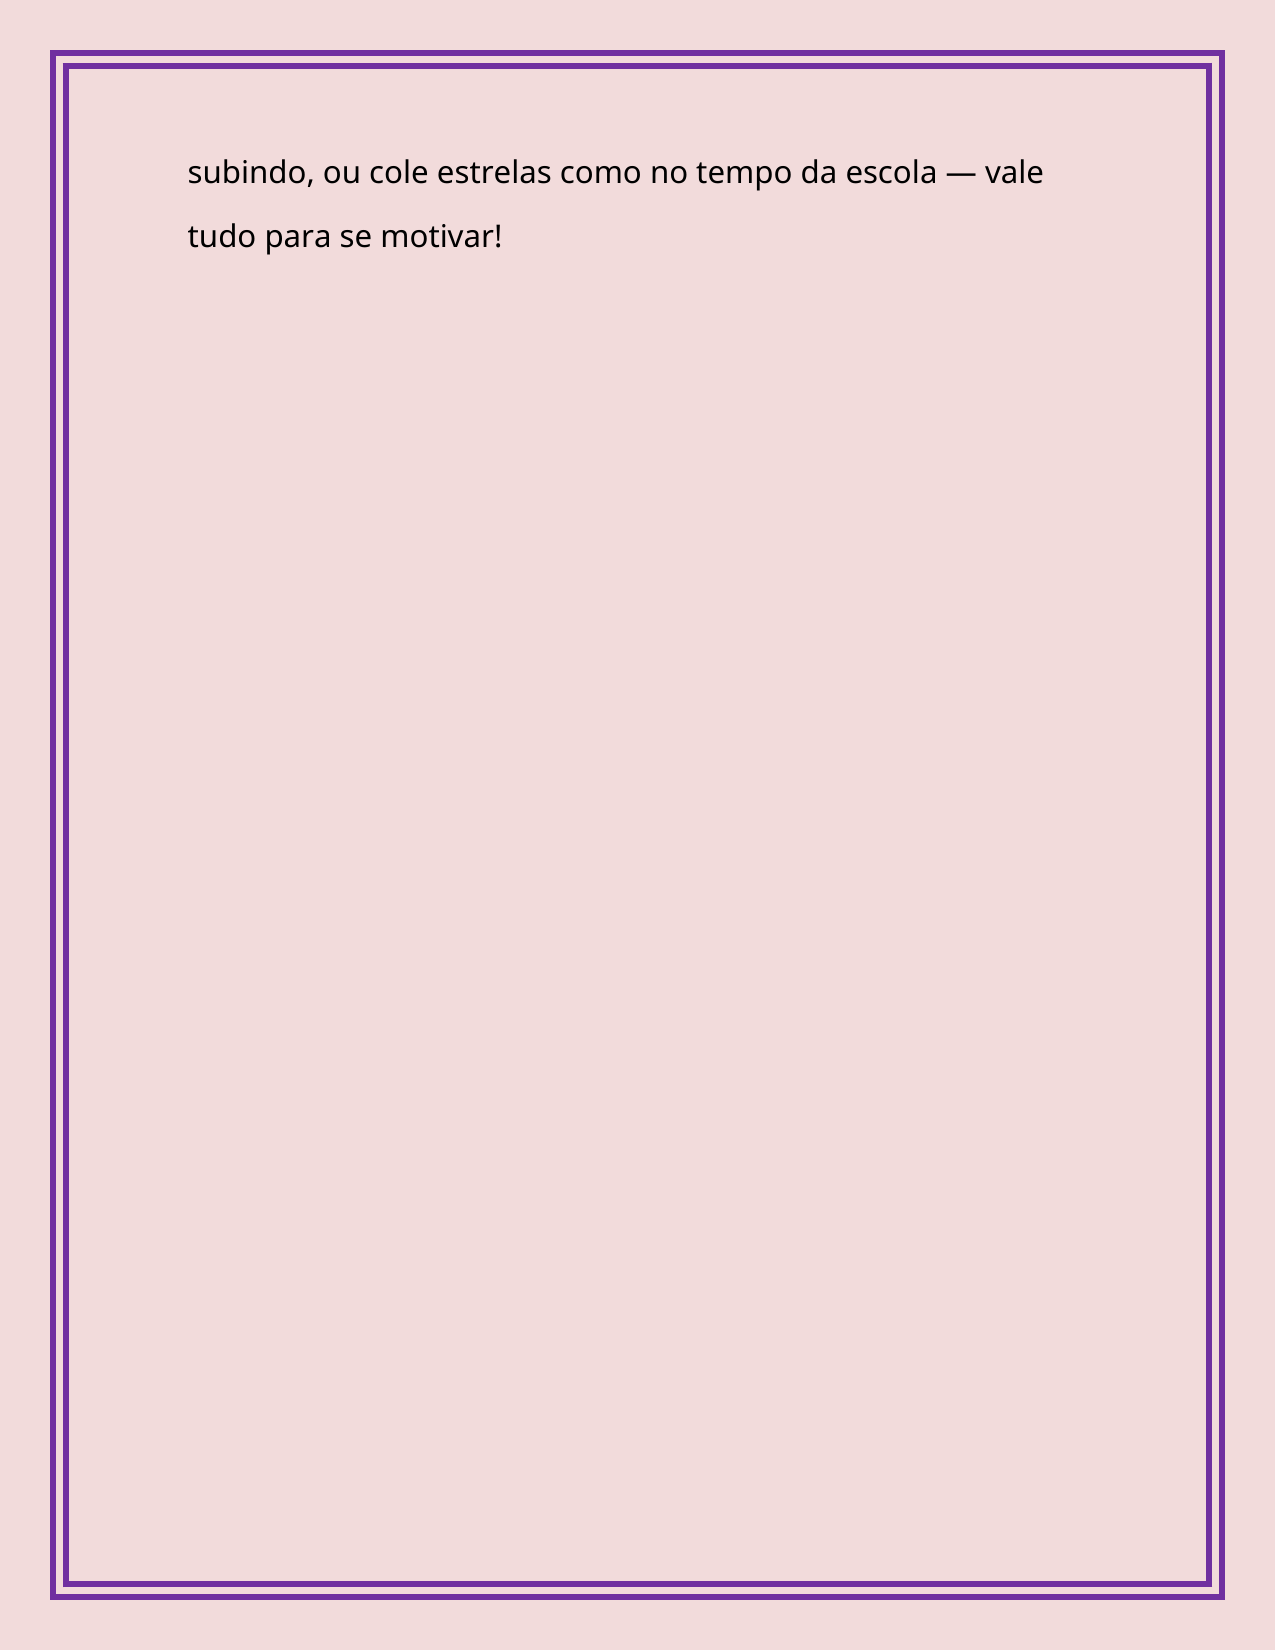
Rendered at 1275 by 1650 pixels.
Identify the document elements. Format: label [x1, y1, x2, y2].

text [187, 150, 1087, 256]
